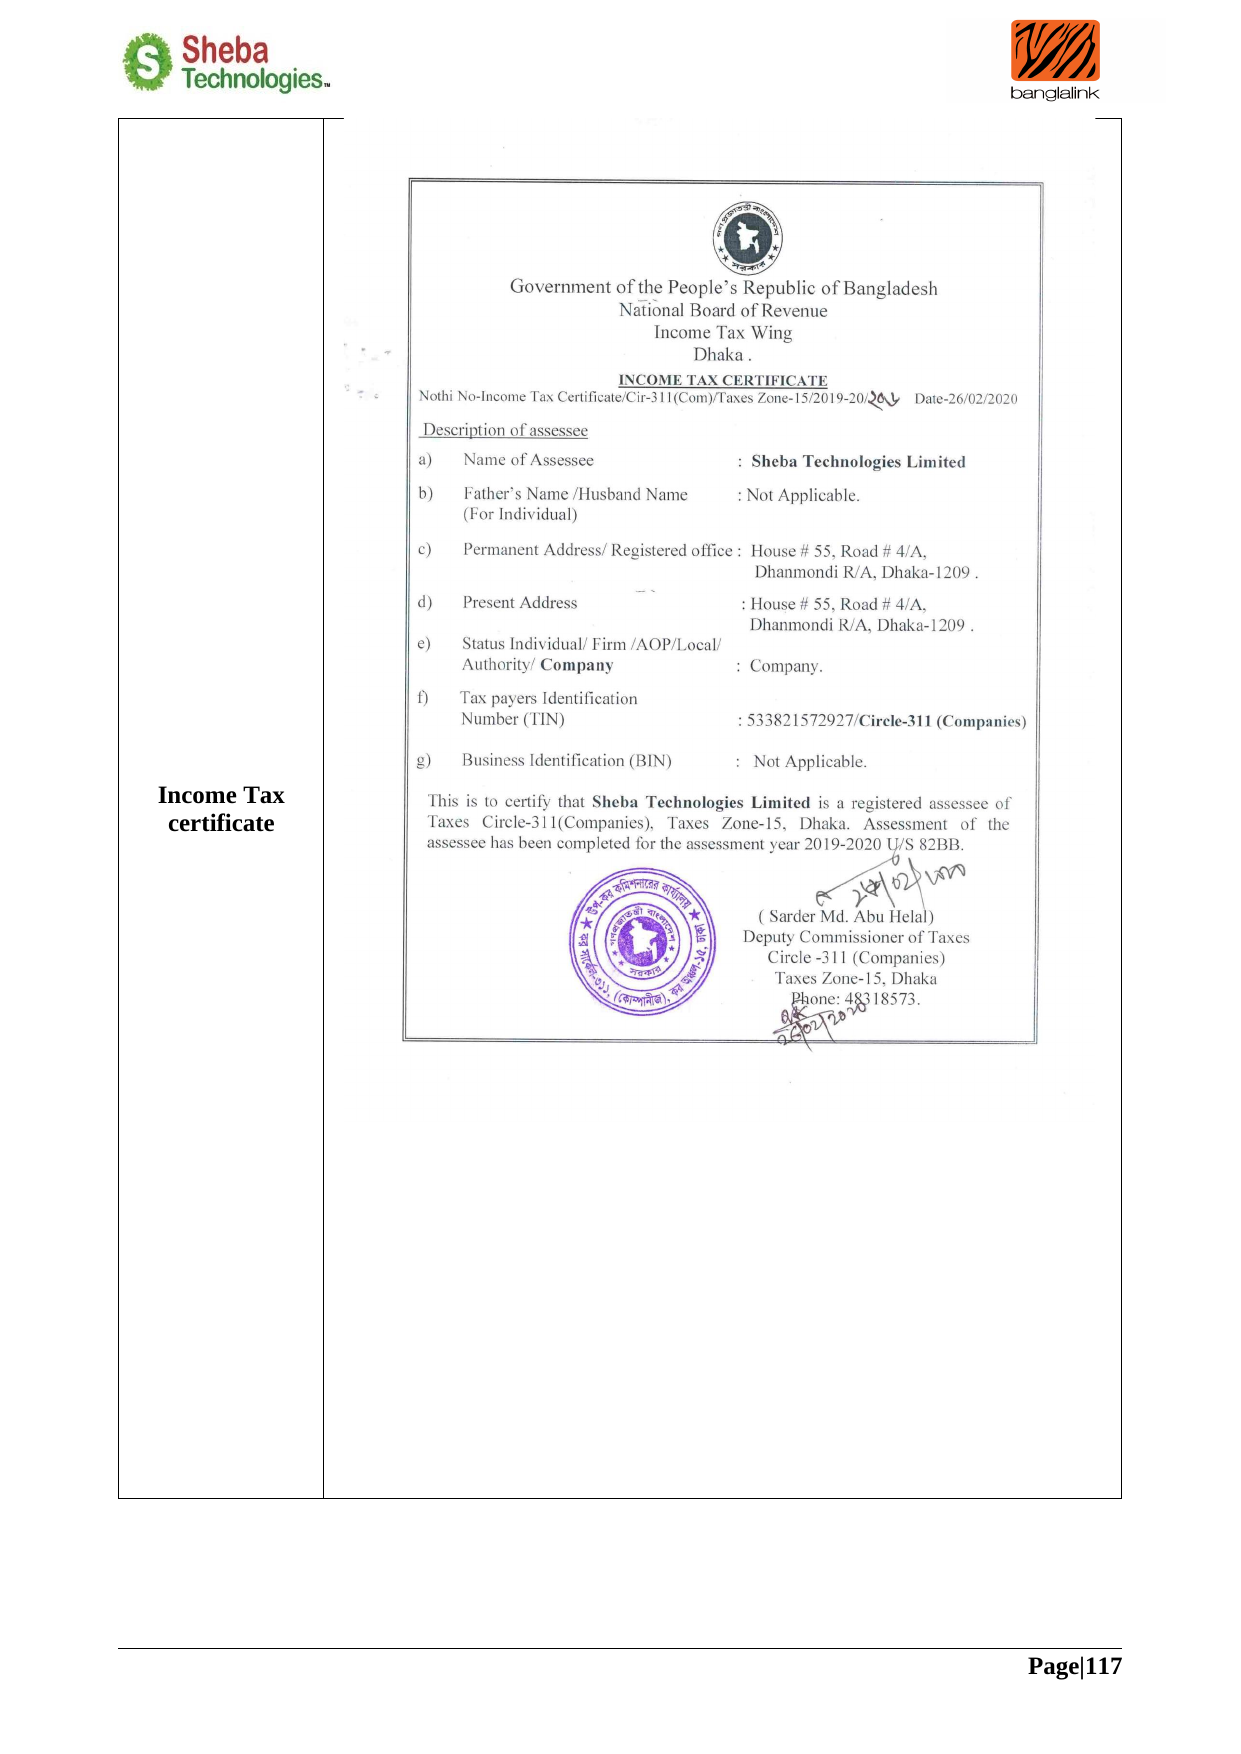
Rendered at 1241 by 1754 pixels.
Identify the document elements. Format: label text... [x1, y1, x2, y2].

table_cell Income Tax certificate [119, 119, 323, 1498]
picture [118, 26, 338, 103]
table_cell [324, 119, 1121, 1498]
picture [343, 118, 1096, 1122]
picture [945, 18, 1166, 103]
